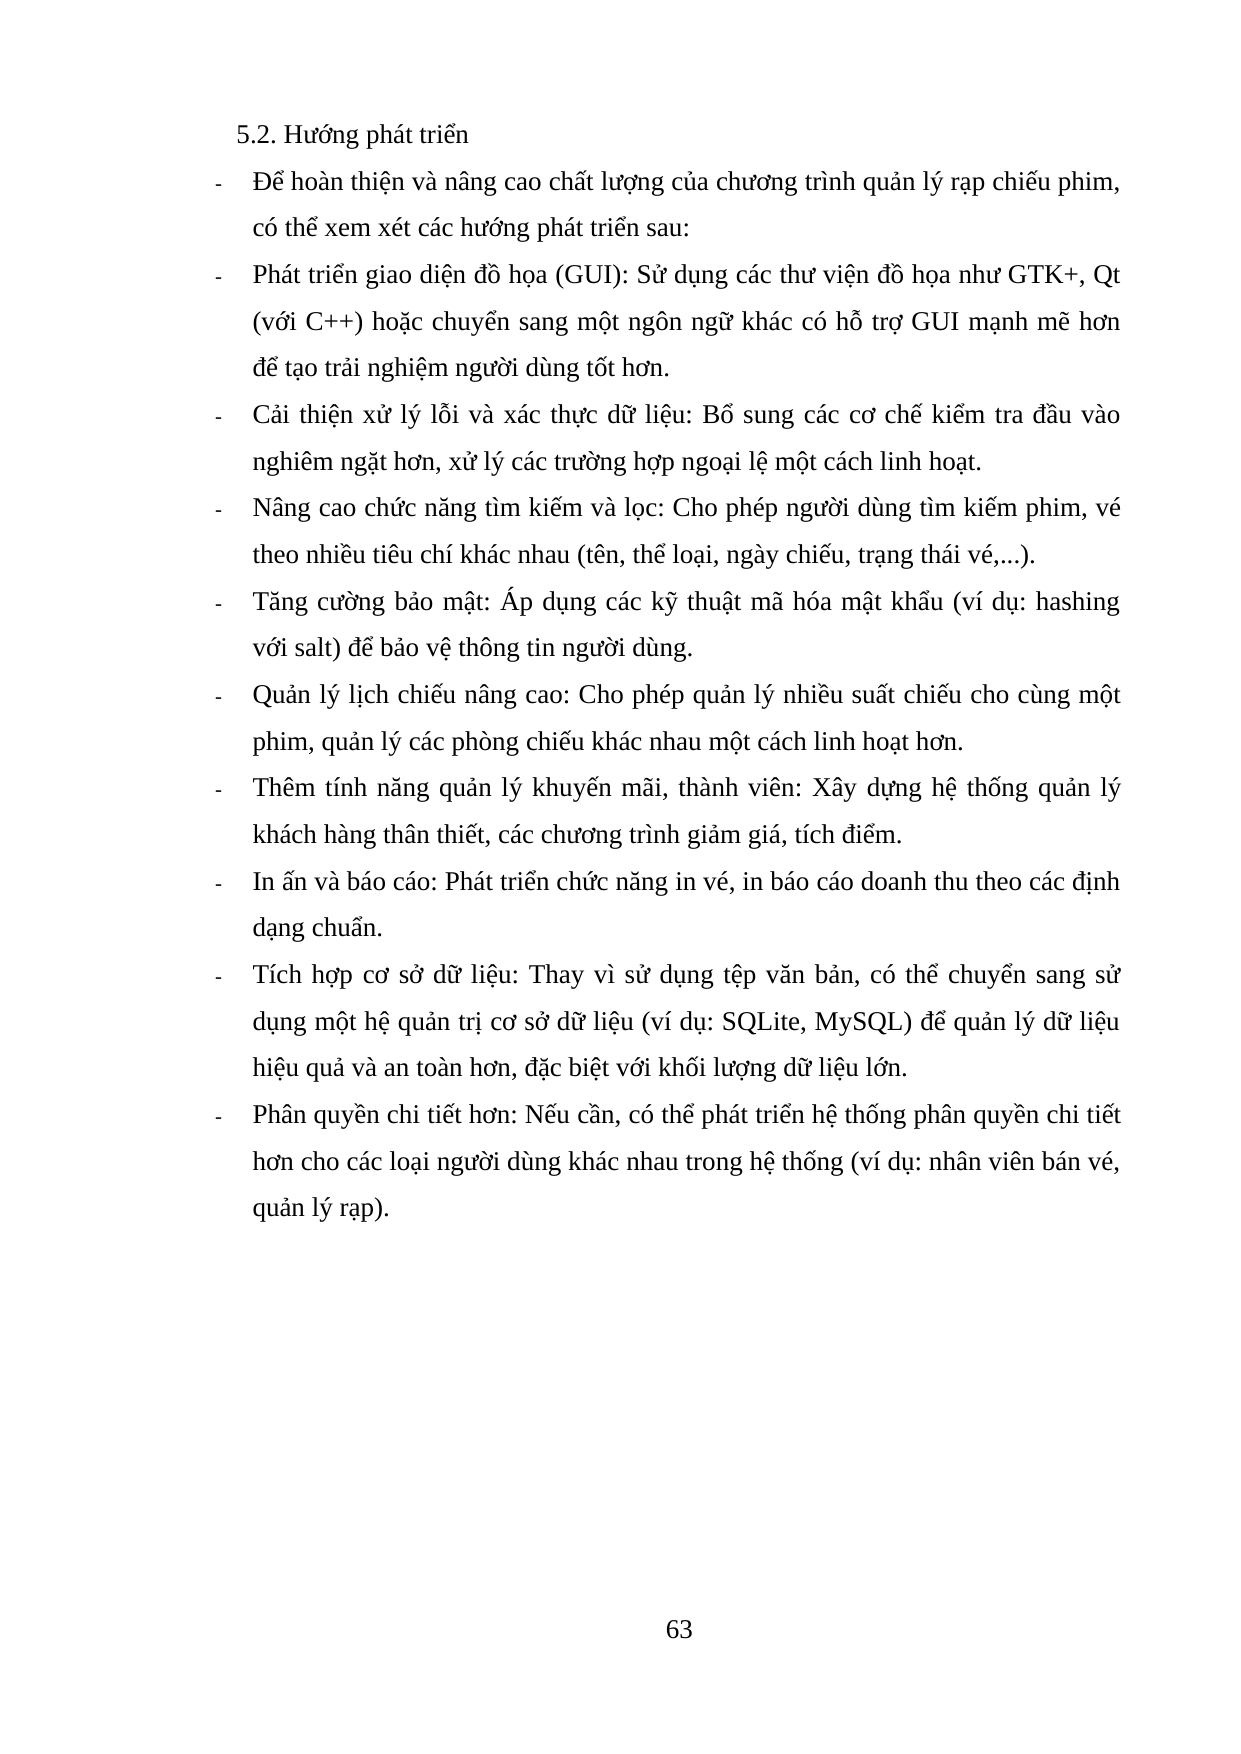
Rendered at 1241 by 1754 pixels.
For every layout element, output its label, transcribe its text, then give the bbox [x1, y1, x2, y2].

list Phát triển giao diện đồ họa (GUI): Sử dụng các thư viện đồ họa như GTK+, Qt (với C++) hoặc chuyển sang một ngôn ngữ khác có hỗ trợ GUI mạnh mẽ hơn để tạo trải nghiệm người dùng tốt hơn. [215, 258, 1122, 383]
subtitle 5.2. Hướng phát triển [177, 118, 1122, 149]
list Nâng cao chức năng tìm kiếm và lọc: Cho phép người dùng tìm kiếm phim, vé theo nhiều tiêu chí khác nhau (tên, thể loại, ngày chiếu, trạng thái vé,...). [215, 491, 1122, 569]
list Quản lý lịch chiếu nâng cao: Cho phép quản lý nhiều suất chiếu cho cùng một phim, quản lý các phòng chiếu khác nhau một cách linh hoạt hơn. [215, 678, 1122, 756]
list Tăng cường bảo mật: Áp dụng các kỹ thuật mã hóa mật khẩu (ví dụ: hashing với salt) để bảo vệ thông tin người dùng. [215, 585, 1122, 663]
list Để hoàn thiện và nâng cao chất lượng của chương trình quản lý rạp chiếu phim, có thể xem xét các hướng phát triển sau: [215, 165, 1122, 243]
list Phân quyền chi tiết hơn: Nếu cần, có thể phát triển hệ thống phân quyền chi tiết hơn cho các loại người dùng khác nhau trong hệ thống (ví dụ: nhân viên bán vé, quản lý rạp). [215, 1098, 1122, 1223]
list Thêm tính năng quản lý khuyến mãi, thành viên: Xây dựng hệ thống quản lý khách hàng thân thiết, các chương trình giảm giá, tích điểm. [215, 771, 1122, 849]
list Tích hợp cơ sở dữ liệu: Thay vì sử dụng tệp văn bản, có thể chuyển sang sử dụng một hệ quản trị cơ sở dữ liệu (ví dụ: SQLite, MySQL) để quản lý dữ liệu hiệu quả và an toàn hơn, đặc biệt với khối lượng dữ liệu lớn. [215, 958, 1122, 1083]
list In ấn và báo cáo: Phát triển chức năng in vé, in báo cáo doanh thu theo các định dạng chuẩn. [215, 865, 1122, 943]
list Cải thiện xử lý lỗi và xác thực dữ liệu: Bổ sung các cơ chế kiểm tra đầu vào nghiêm ngặt hơn, xử lý các trường hợp ngoại lệ một cách linh hoạt. [215, 398, 1122, 476]
